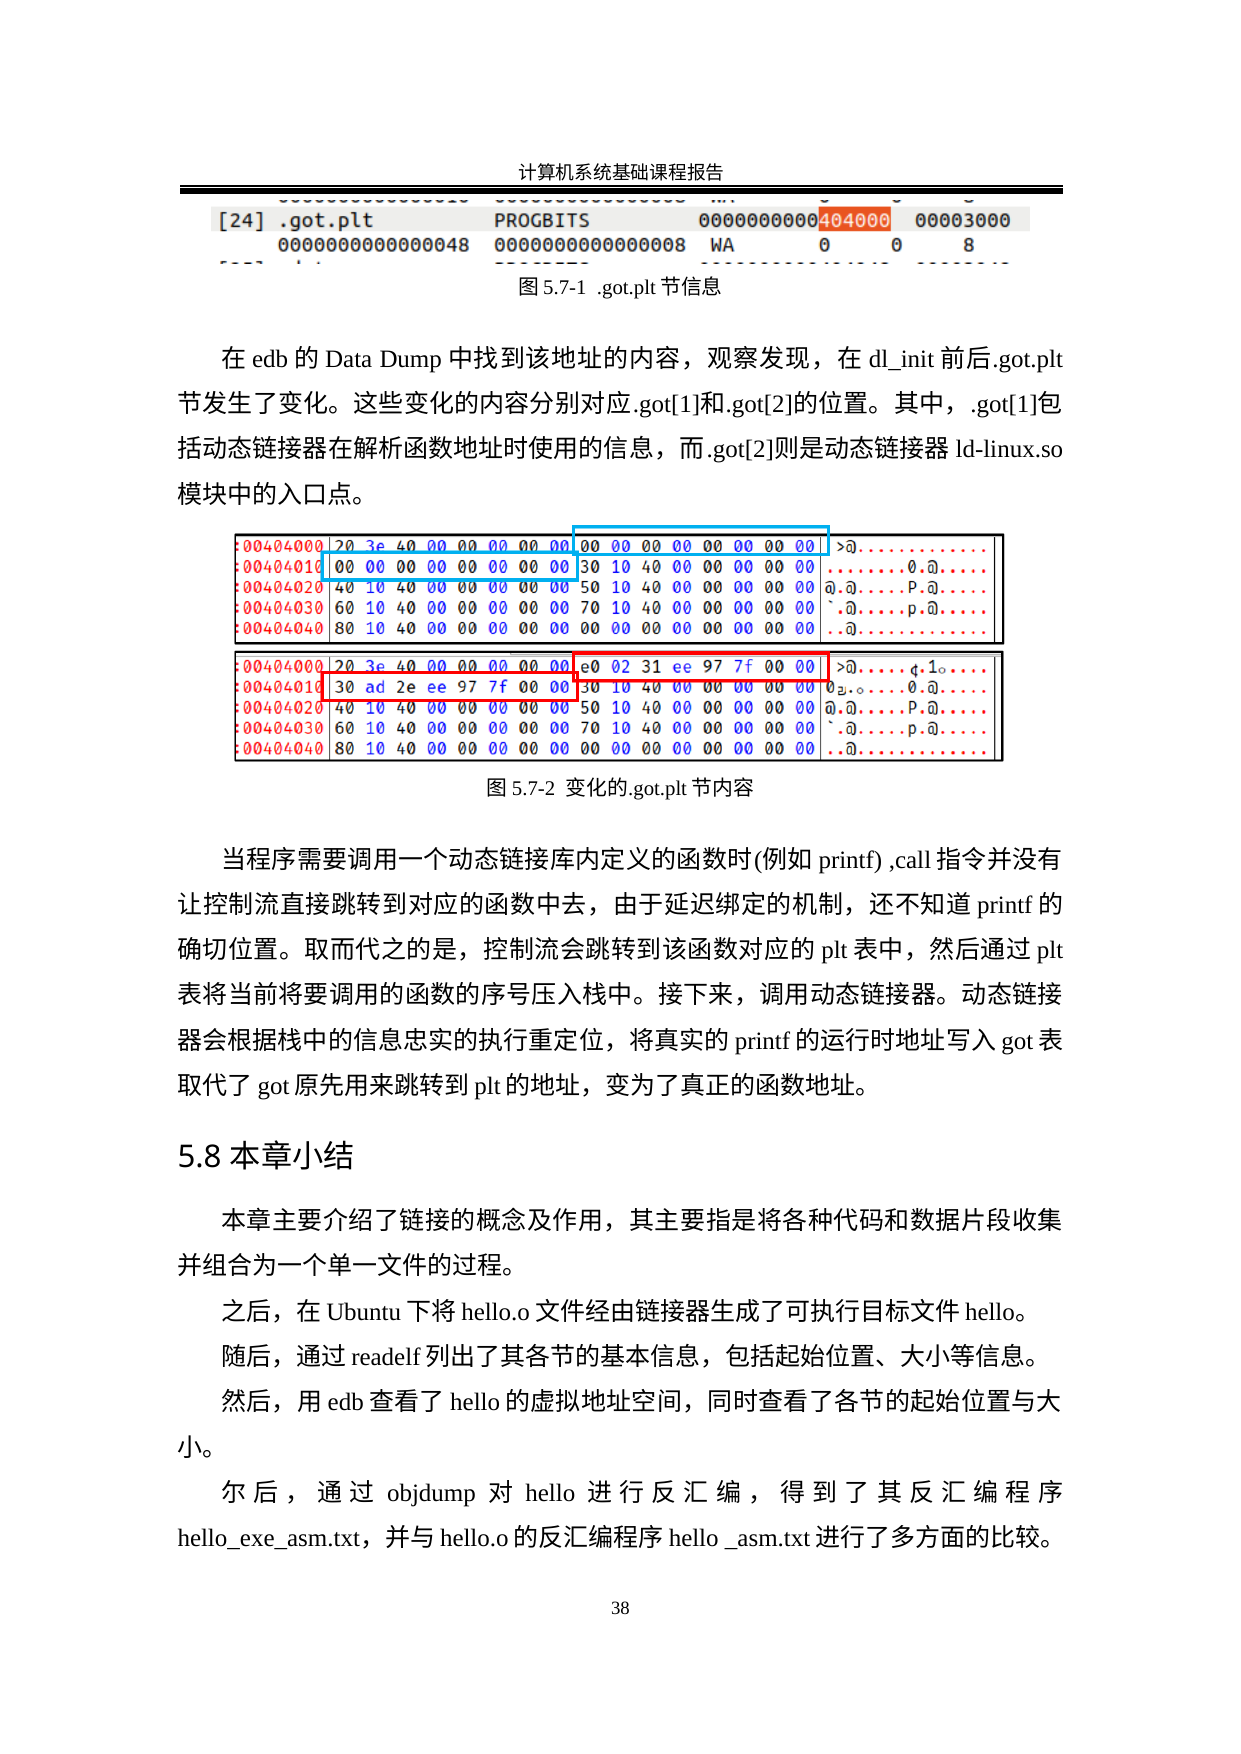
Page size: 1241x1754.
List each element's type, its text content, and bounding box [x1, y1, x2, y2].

text 当程序需要调用一个动态链接库内定义的函数时(例如printf) ,call指令并没有让控制流直接跳转到对应的函数中去，由于延迟绑定的机制，还不知道printf的确切位置。取而代之的是，控制流会跳转到该函数对应的plt表中，然后通过plt表将当前将要调用的函数的序号压入栈中。接下来，调用动态链接器。动态链接器会根据栈中的信息忠实的执行重定位，将真实的printf的运行时地址写入got表，取代了got原先用来跳转到plt的地址，变为了真正的函数地址。 [177, 839, 1063, 1102]
subtitle 5.8 本章小结 [177, 1136, 1063, 1176]
text 尔后，通过objdump对hello进行反汇编，得到了其反汇编程序hello_exe_asm.txt，并与hello.o的反汇编程序hello _asm.txt进行了多方面的比较。 [177, 1472, 1063, 1554]
text 图5.7-1 .got.plt节信息 [177, 271, 1063, 301]
text 本章主要介绍了链接的概念及作用，其主要指是将各种代码和数据片段收集并组合为一个单一文件的过程。 [177, 1201, 1063, 1282]
text 图5.7-2 变化的.got.plt节内容 [177, 771, 1063, 802]
picture [231, 519, 1009, 764]
text 之后，在Ubuntu下将hello.o文件经由链接器生成了可执行目标文件hello。 [177, 1291, 1063, 1327]
text 随后，通过readelf列出了其各节的基本信息，包括起始位置、大小等信息。 [177, 1336, 1063, 1373]
text 然后，用edb查看了hello的虚拟地址空间，同时查看了各节的起始位置与大小。 [177, 1382, 1063, 1463]
picture [211, 200, 1030, 264]
text 在edb的Data Dump中找到该地址的内容，观察发现，在dl_init前后.got.plt节发生了变化。这些变化的内容分别对应.got[1]和.got[2]的位置。其中，.got[1]包括动态链接器在解析函数地址时使用的信息，而.got[2]则是动态链接器ld-linux.so模块中的入口点。 [177, 338, 1063, 511]
